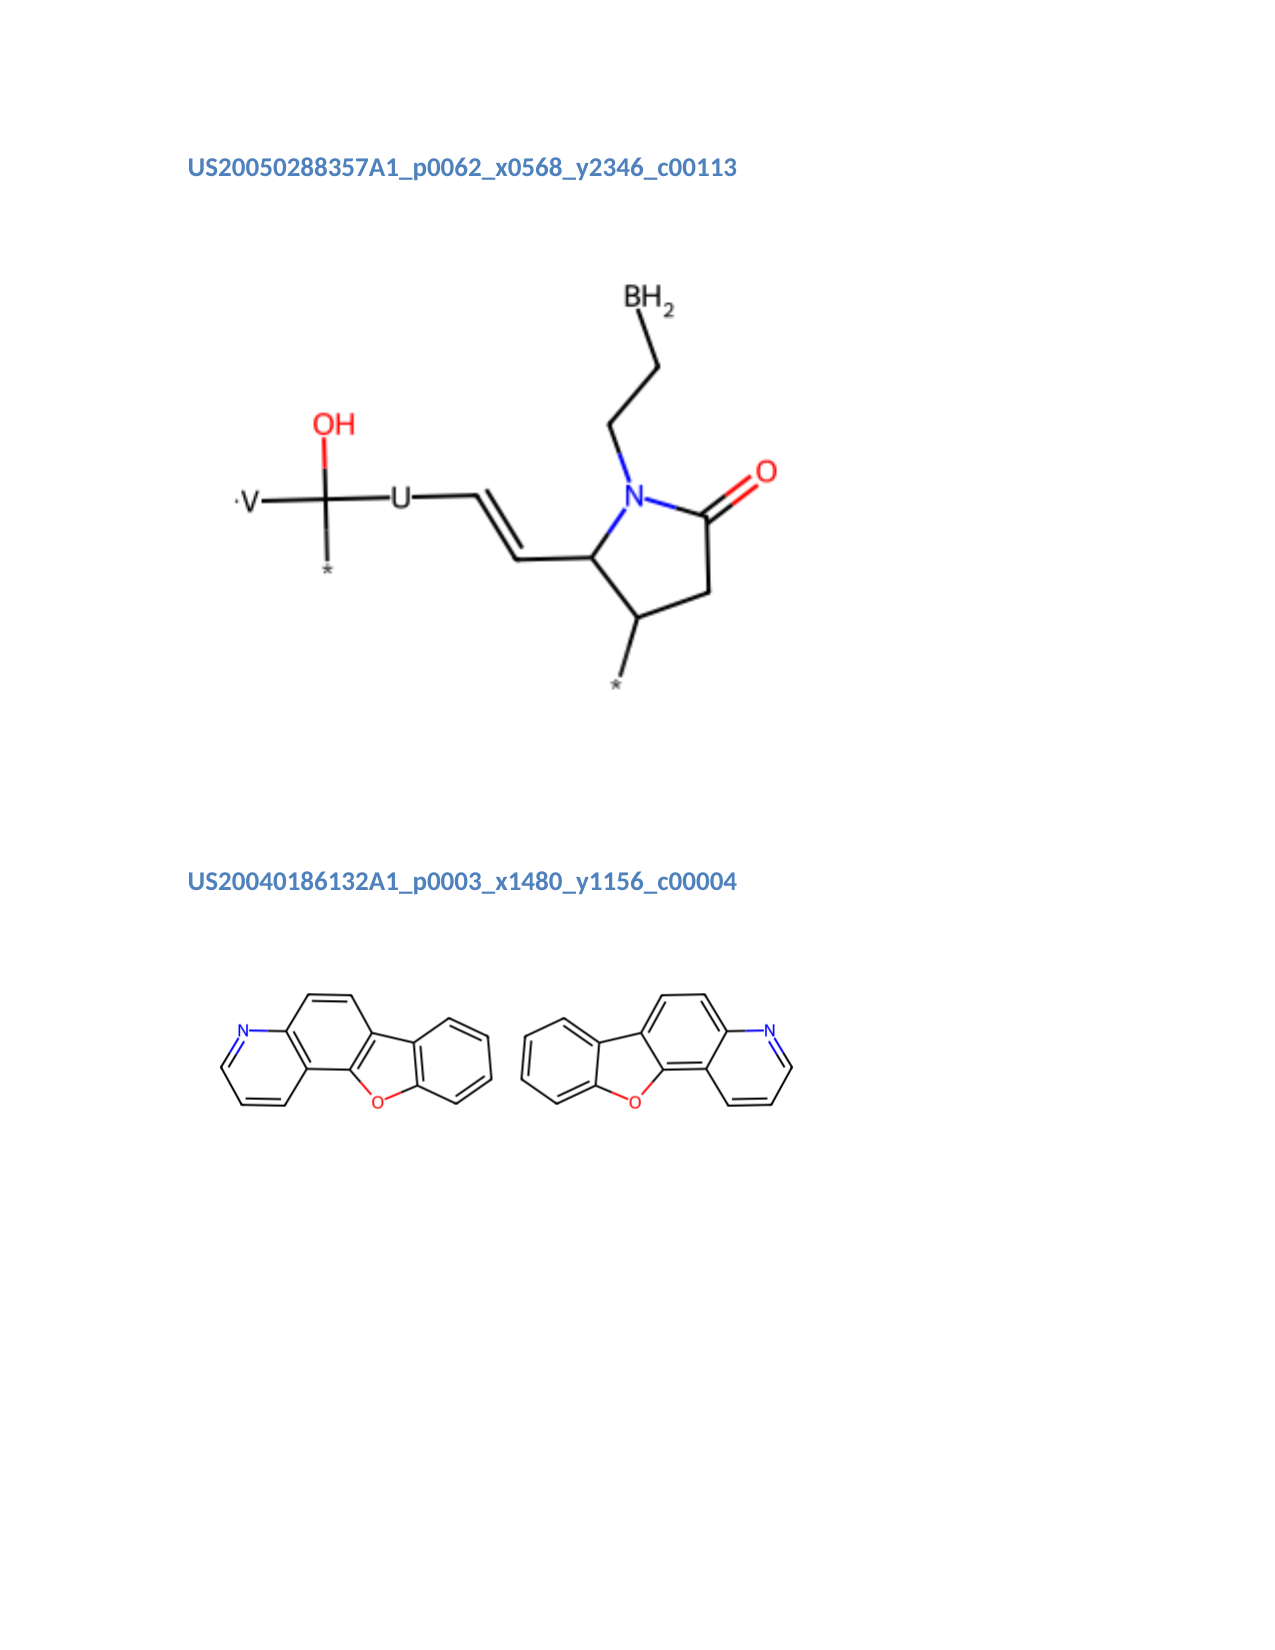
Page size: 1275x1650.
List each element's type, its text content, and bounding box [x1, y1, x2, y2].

subtitle US20050288357A1_p0062_x0568_y2346_c00113 [187, 150, 1087, 183]
subtitle US20040186132A1_p0003_x1480_y1156_c00004 [187, 864, 1087, 897]
picture [206, 901, 807, 1202]
picture [206, 187, 807, 788]
